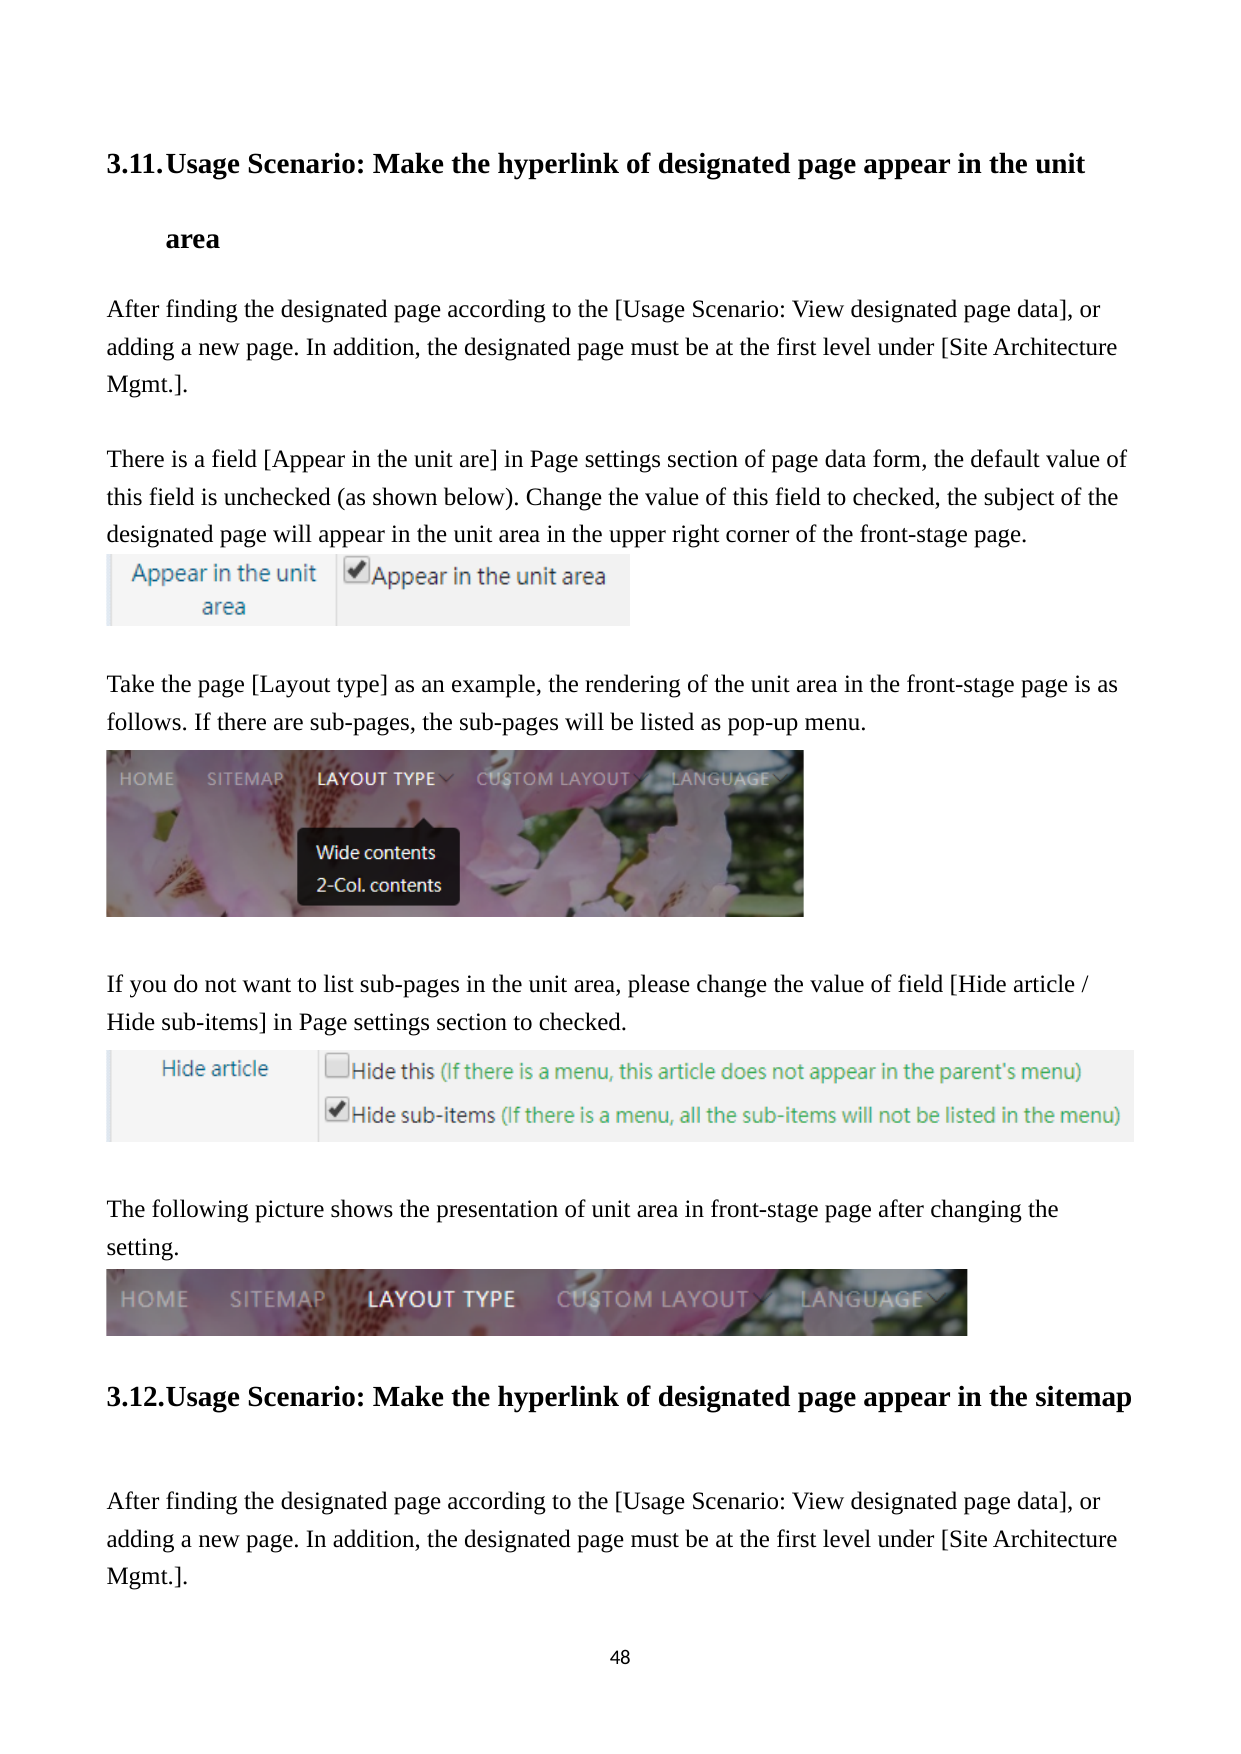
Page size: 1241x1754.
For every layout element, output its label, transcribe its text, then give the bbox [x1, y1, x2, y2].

subtitle Usage Scenario: Make the hyperlink of designated page appear in the unit area [106, 144, 1134, 256]
picture [106, 554, 630, 626]
picture [106, 1050, 1134, 1142]
text Take the page [Layout type] as an example, the rendering of the unit area in the front-stage page is as follows. If there are sub-pages, the sub-pages will be listed as pop-up menu. [106, 665, 1134, 740]
subtitle Usage Scenario: Make the hyperlink of designated page appear in the sitemap [106, 1377, 1134, 1415]
text The following picture shows the presentation of unit area in front-stage page after changing the setting. [106, 1190, 1134, 1265]
picture [106, 1269, 968, 1336]
text After finding the designated page according to the [Usage Scenario: View designated page data], or adding a new page. In addition, the designated page must be at the first level under [Site Architecture Mgmt.]. [106, 1482, 1134, 1594]
text If you do not want to list sub-pages in the unit area, please change the value of field [Hide article / Hide sub-items] in Page settings section to checked. [106, 965, 1134, 1040]
text After finding the designated page according to the [Usage Scenario: View designated page data], or adding a new page. In addition, the designated page must be at the first level under [Site Architecture Mgmt.]. [106, 290, 1134, 402]
text There is a field [Appear in the unit are] in Page settings section of page data form, the default value of this field is unchecked (as shown below). Change the value of this field to checked, the subject of the designated page will appear in the unit area in the upper right corner of the front-stage page. [106, 440, 1134, 552]
picture [106, 750, 804, 917]
